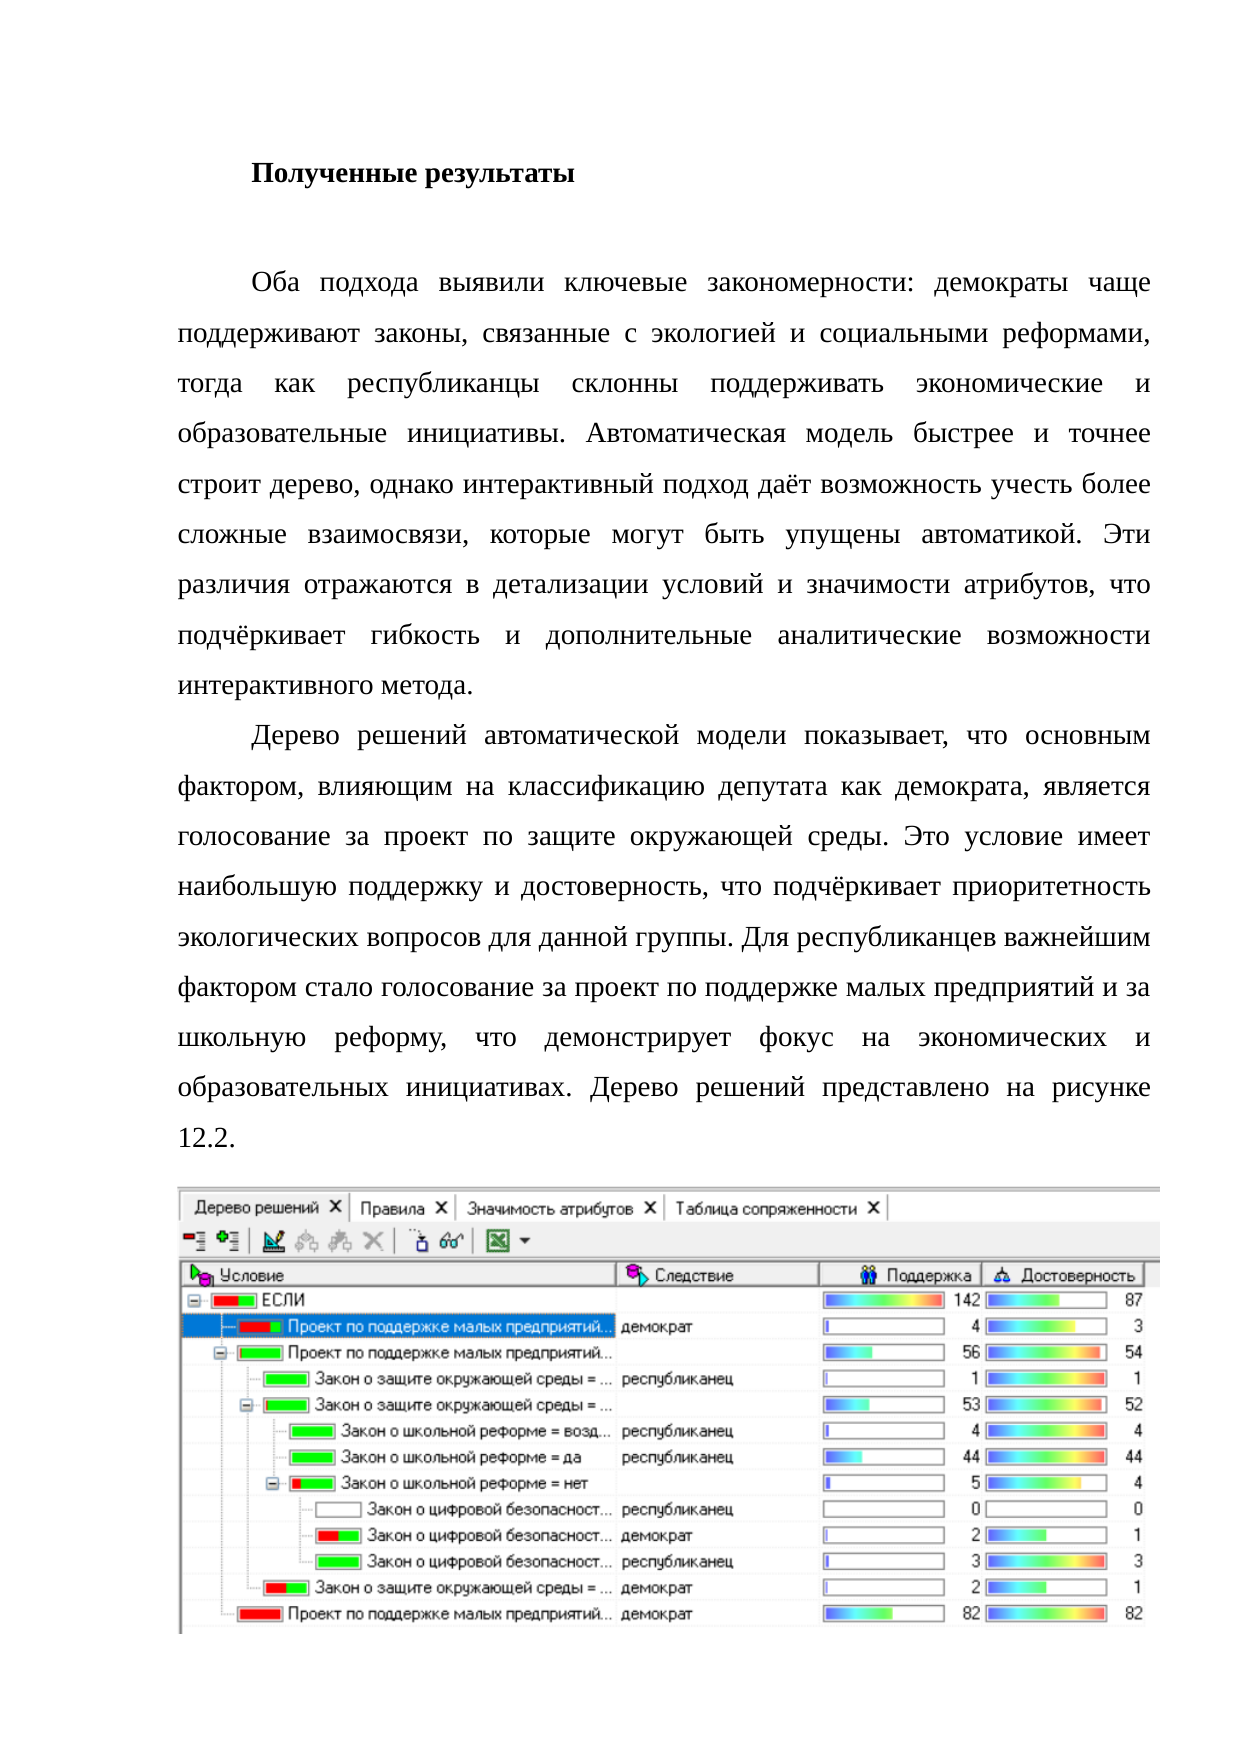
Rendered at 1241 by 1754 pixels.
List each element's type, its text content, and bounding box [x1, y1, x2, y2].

subtitle Полученные результаты [251, 156, 1152, 189]
text Дерево решений автоматической модели показывает, что основным фактором, влияющим на классификацию депутата как демократа, является голосование за проект по защите окружающей среды. Это условие имеет наибольшую поддержку и достоверность, что подчёркивает приоритетность экологических вопросов для данной группы. Для республиканцев важнейшим фактором стало голосование за проект по поддержке малых предприятий и за школьную реформу, что демонстрирует фокус на экономических и образовательных инициативах. Дерево решений представлено на рисунке 12.2. [177, 717, 1152, 1153]
picture [177, 1186, 1160, 1634]
text Оба подхода выявили ключевые закономерности: демократы чаще поддерживают законы, связанные с экологией и социальными реформами, тогда как республиканцы склонны поддерживать экономические и образовательные инициативы. Автоматическая модель быстрее и точнее строит дерево, однако интерактивный подход даёт возможность учесть более сложные взаимосвязи, которые могут быть упущены автоматикой. Эти различия отражаются в детализации условий и значимости атрибутов, что подчёркивает гибкость и дополнительные аналитические возможности интерактивного метода. [177, 264, 1152, 701]
